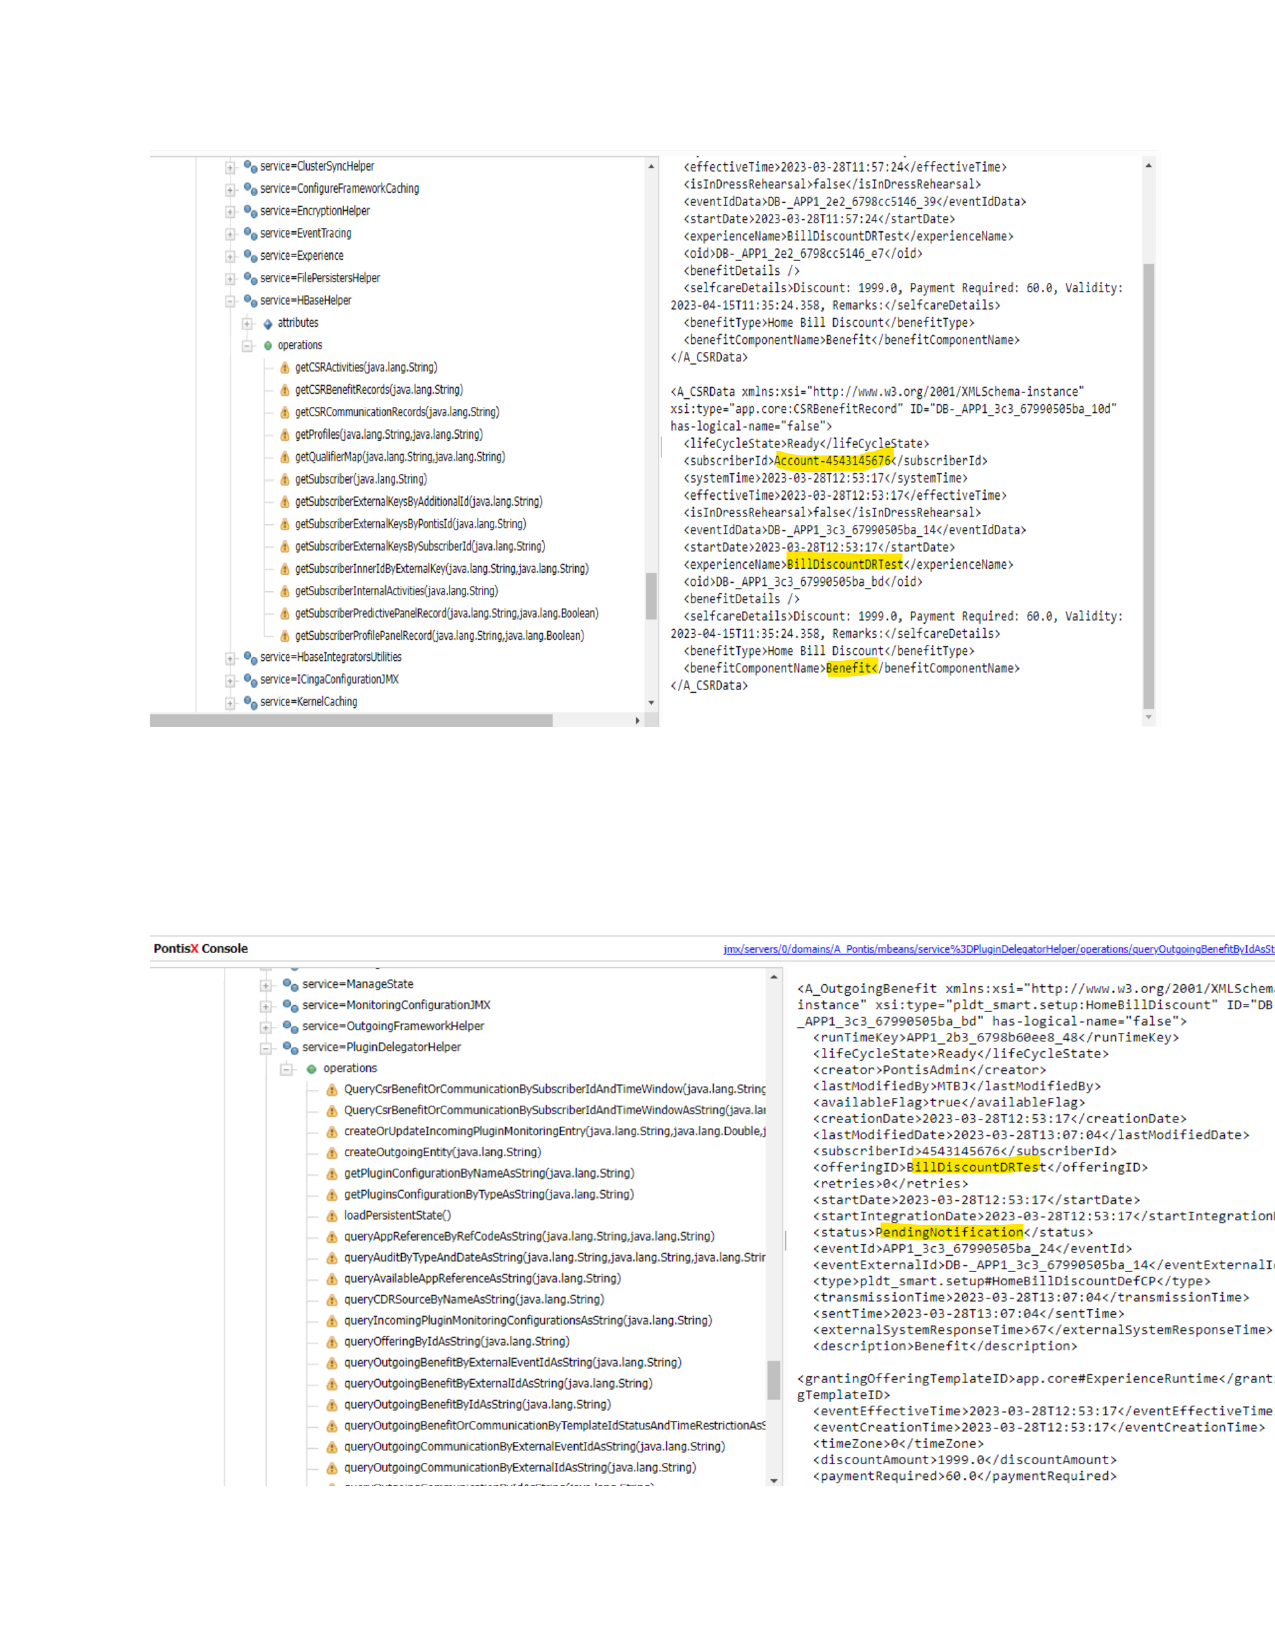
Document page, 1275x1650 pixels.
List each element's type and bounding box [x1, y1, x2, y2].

picture [150, 150, 1181, 727]
picture [150, 933, 1275, 1486]
